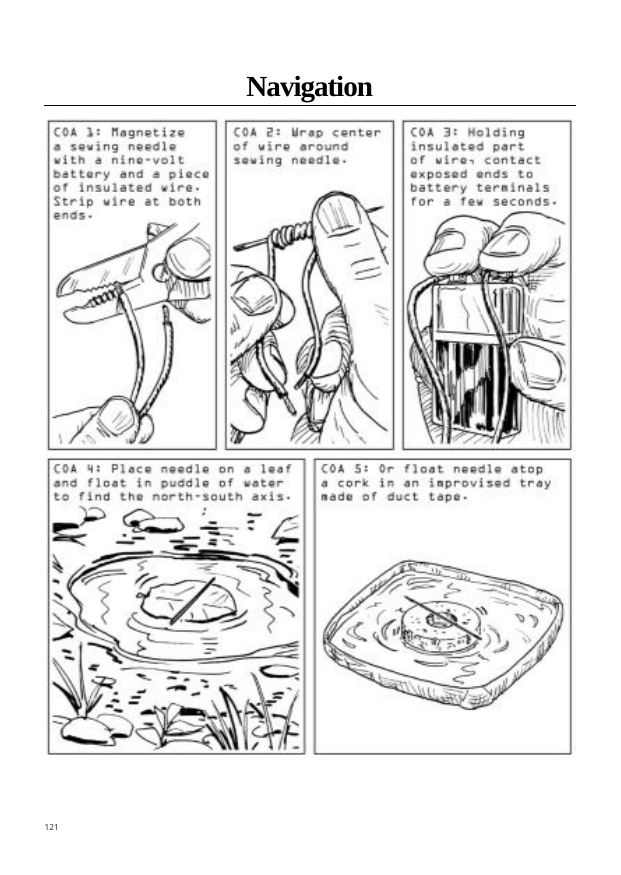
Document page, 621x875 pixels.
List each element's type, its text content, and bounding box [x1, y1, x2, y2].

picture [44, 118, 576, 759]
subtitle Navigation [44, 69, 576, 105]
